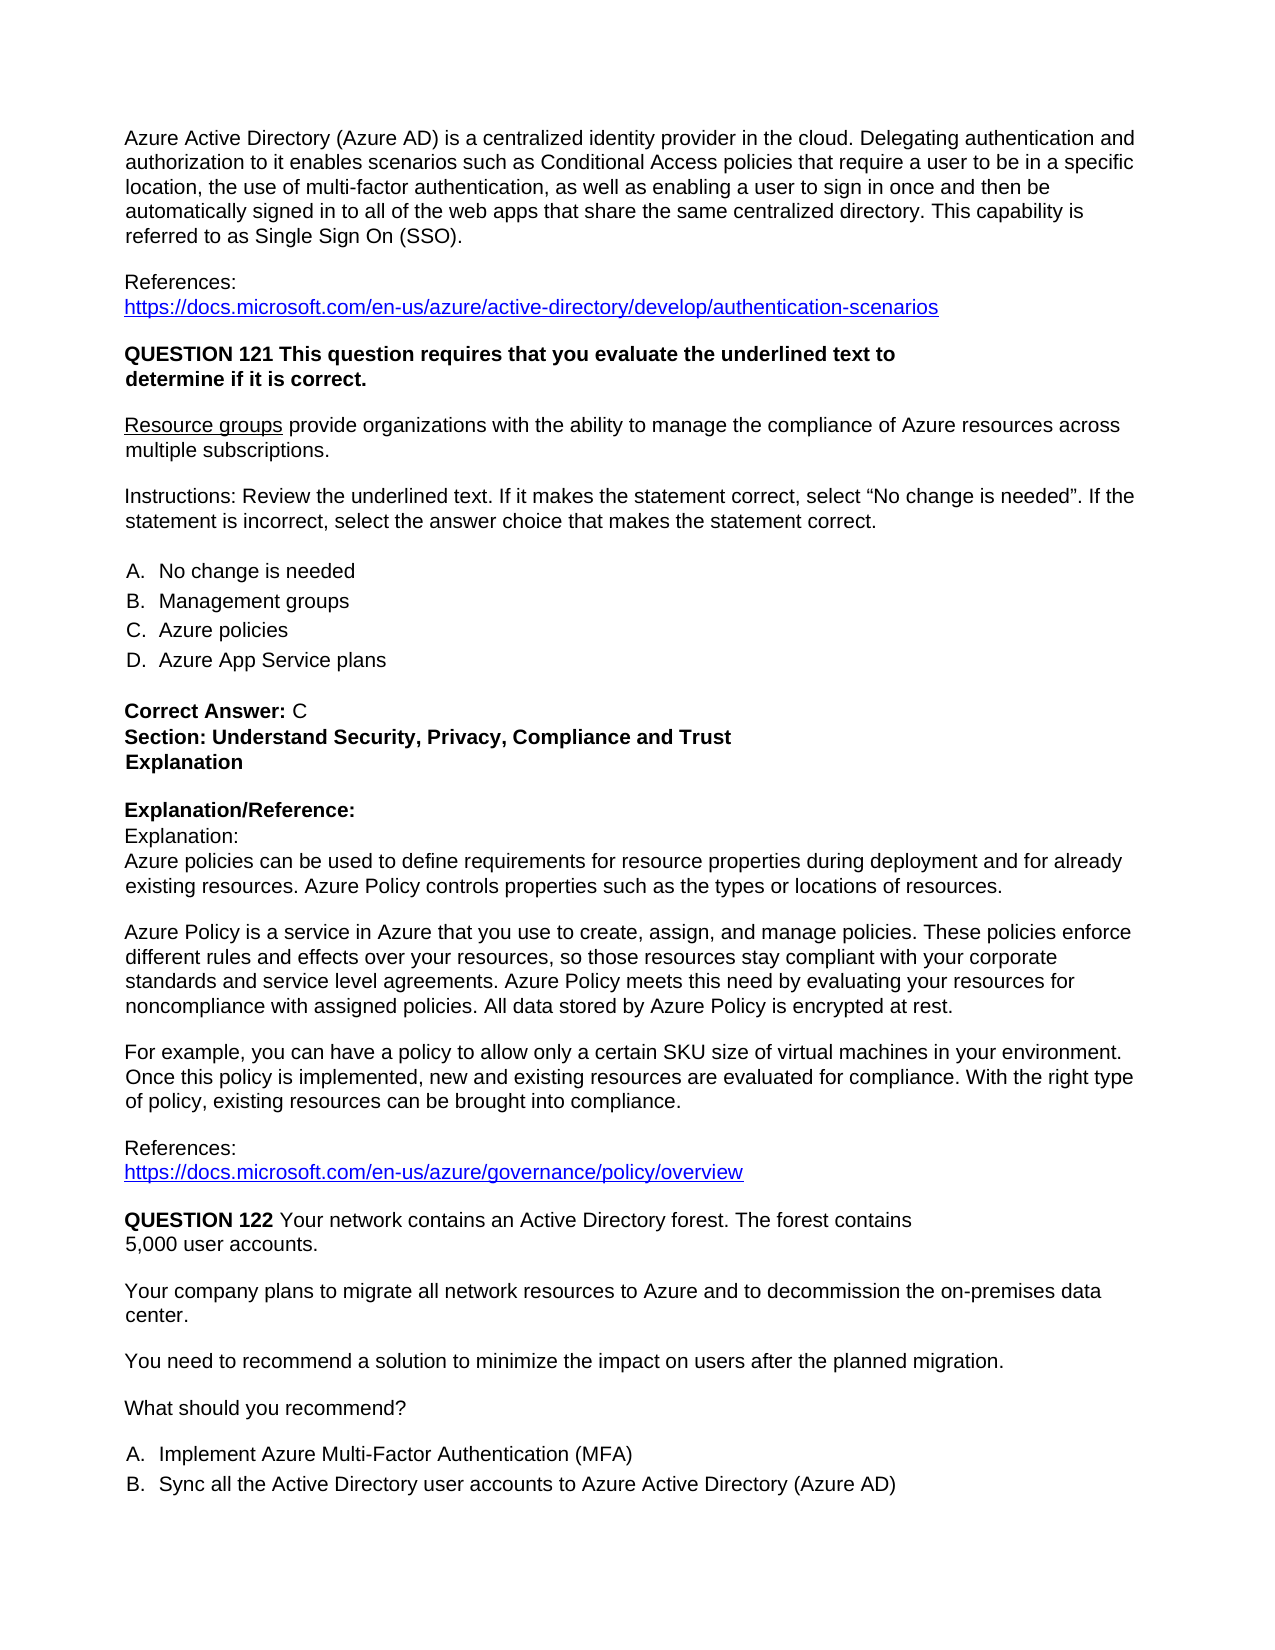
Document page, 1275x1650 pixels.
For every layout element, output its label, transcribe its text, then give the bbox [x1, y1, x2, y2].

text https://docs.microsoft.com/en-us/azure/active-directory/develop/authentication-scenarios [124, 296, 1145, 319]
text What should you recommend? [124, 1396, 1143, 1420]
text Azure Active Directory (Azure AD) is a centralized identity provider in the cloud. Delegating authentication and authorization to it enables scenarios such as Conditional Access policies that require a user to be in a specific location, the use of multi-factor authentication, as well as enabling a user to sign in once and then be automatically signed in to all of the web apps that share the same centralized directory. This capability is referred to as Single Sign On (SSO). [126, 126, 1145, 248]
text QUESTION 121 This question requires that you evaluate the underlined text to determine if it is correct. [124, 342, 988, 391]
text References: [124, 270, 1143, 294]
text https://docs.microsoft.com/en-us/azure/governance/policy/overview [124, 1161, 1145, 1184]
text Explanation: [124, 823, 1143, 847]
list Azure policies [126, 618, 1143, 642]
text Azure policies can be used to define requirements for resource properties during deployment and for already existing resources. Azure Policy controls properties such as the types or locations of resources. [124, 849, 1143, 898]
text QUESTION 122 Your network contains an Active Directory forest. The forest contains 5,000 user accounts. [124, 1207, 955, 1256]
text Resource groups provide organizations with the ability to manage the compliance of Azure resources across multiple subscriptions. [124, 413, 1143, 462]
text You need to recommend a solution to minimize the impact on users after the planned migration. [124, 1349, 1143, 1373]
list Sync all the Active Directory user accounts to Azure Active Directory (Azure AD) [126, 1472, 1143, 1496]
text Explanation/Reference: [124, 798, 612, 822]
text Azure Policy is a service in Azure that you use to create, assign, and manage policies. These policies enforce different rules and effects over your resources, so those resources stay compliant with your corporate standards and service level agreements. Azure Policy meets this need by evaluating your resources for noncompliance with assigned policies. All data stored by Azure Policy is encrypted at rest. [124, 920, 1143, 1018]
list No change is needed [126, 559, 1143, 583]
text Correct Answer: C [124, 699, 612, 723]
list Management groups [126, 588, 1143, 612]
list Implement Azure Multi-Factor Authentication (MFA) [126, 1442, 1143, 1466]
text Instructions: Review the underlined text. If it makes the statement correct, select “No change is needed”. If the statement is incorrect, select the answer choice that makes the statement correct. [124, 484, 1143, 533]
text Section: Understand Security, Privacy, Compliance and Trust Explanation [124, 724, 849, 773]
text References: [124, 1136, 1143, 1160]
text Your company plans to migrate all network resources to Azure and to decommission the on-premises data center. [124, 1278, 1143, 1327]
text For example, you can have a policy to allow only a certain SKU size of virtual machines in your environment. Once this policy is implemented, new and existing resources are evaluated for compliance. With the right type of policy, existing resources can be brought into compliance. [124, 1040, 1143, 1113]
list Azure App Service plans [126, 647, 1143, 671]
